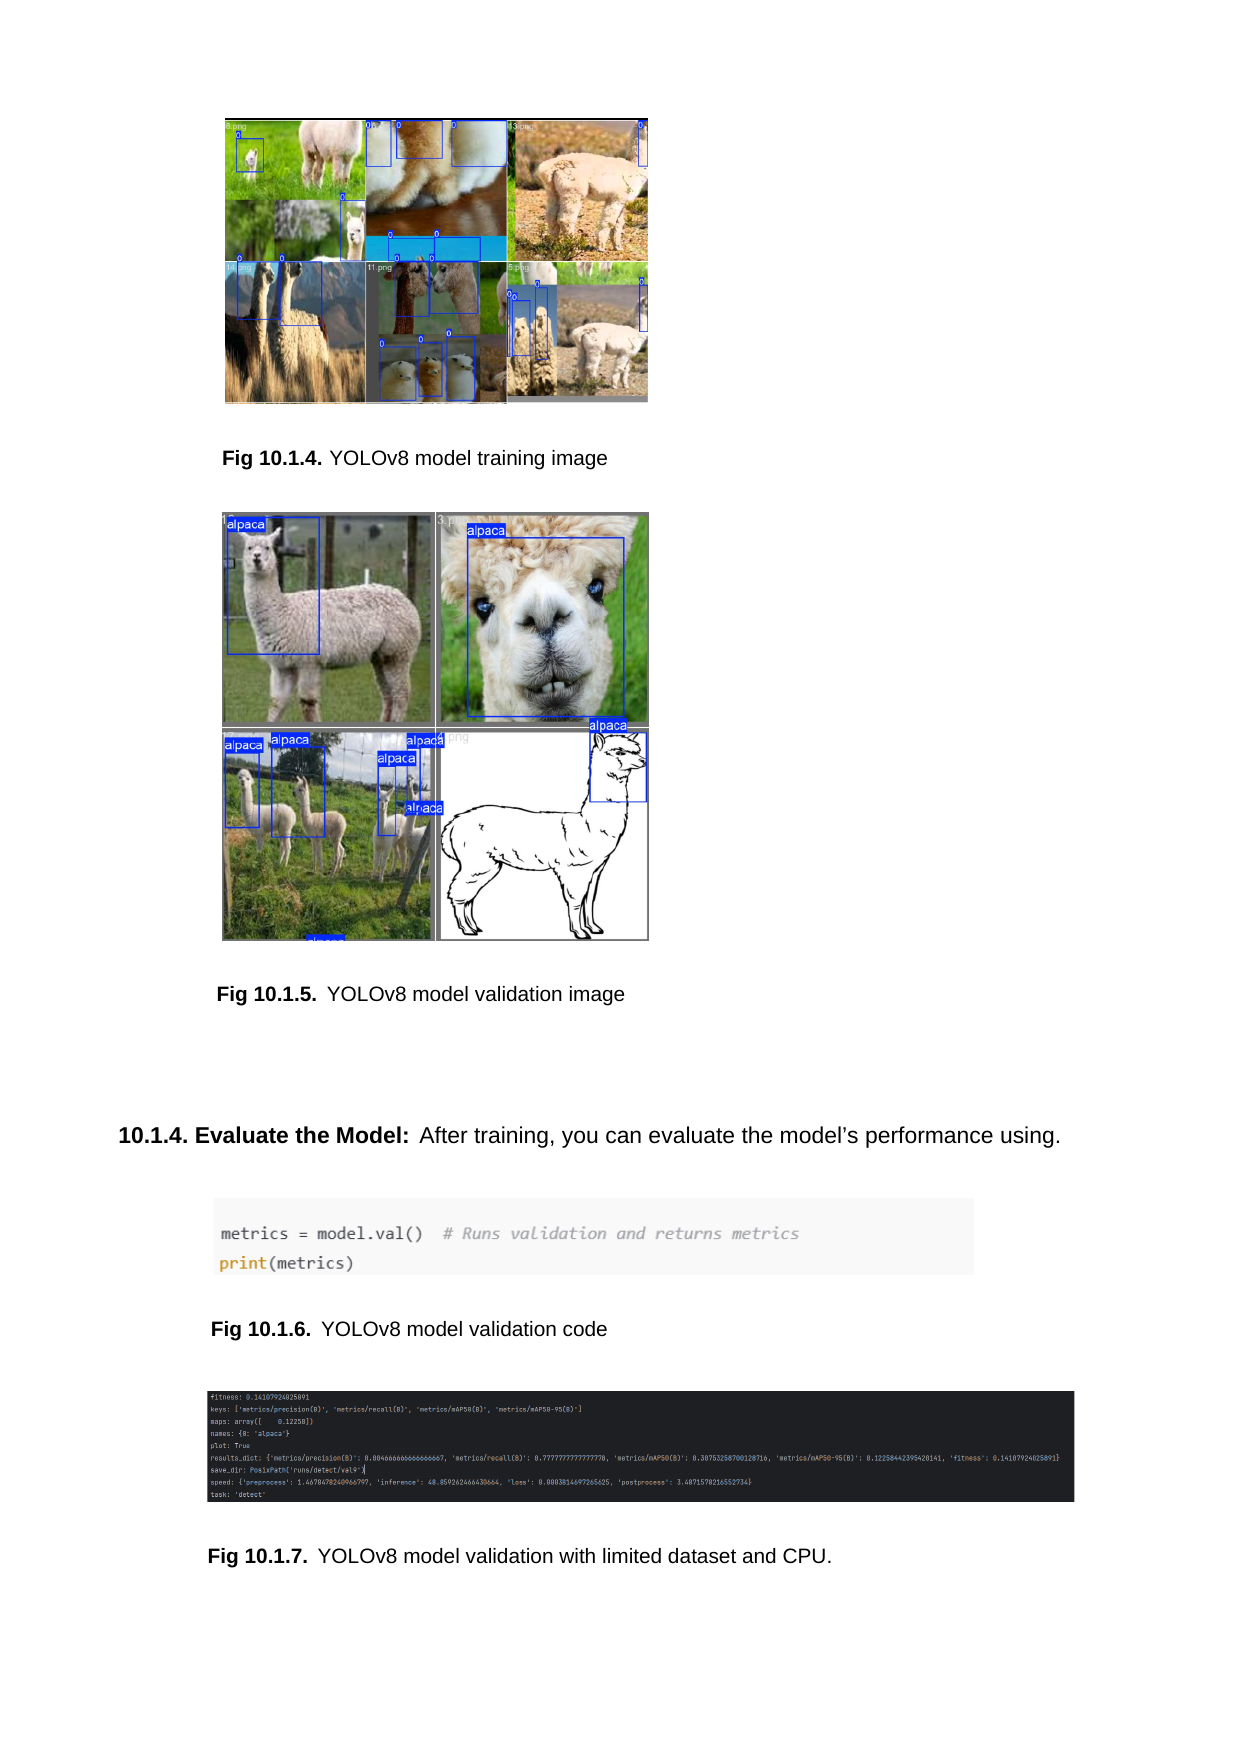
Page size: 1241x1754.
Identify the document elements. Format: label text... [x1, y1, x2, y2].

subtitle Fig 10.1.5. YOLOv8 model validation image [118, 982, 1122, 1006]
picture [225, 118, 648, 404]
picture [213, 1198, 975, 1275]
subtitle Fig 10.1.6. YOLOv8 model validation code [118, 1317, 1122, 1341]
picture [207, 1391, 1075, 1502]
text Fig 10.1.4. YOLOv8 model training image [118, 445, 1122, 469]
subtitle 10.1.4. Evaluate the Model: After training, you can evaluate the model’s performance using. [118, 1122, 1122, 1148]
picture [222, 512, 649, 941]
subtitle Fig 10.1.7. YOLOv8 model validation with limited dataset and CPU. [118, 1544, 1122, 1568]
